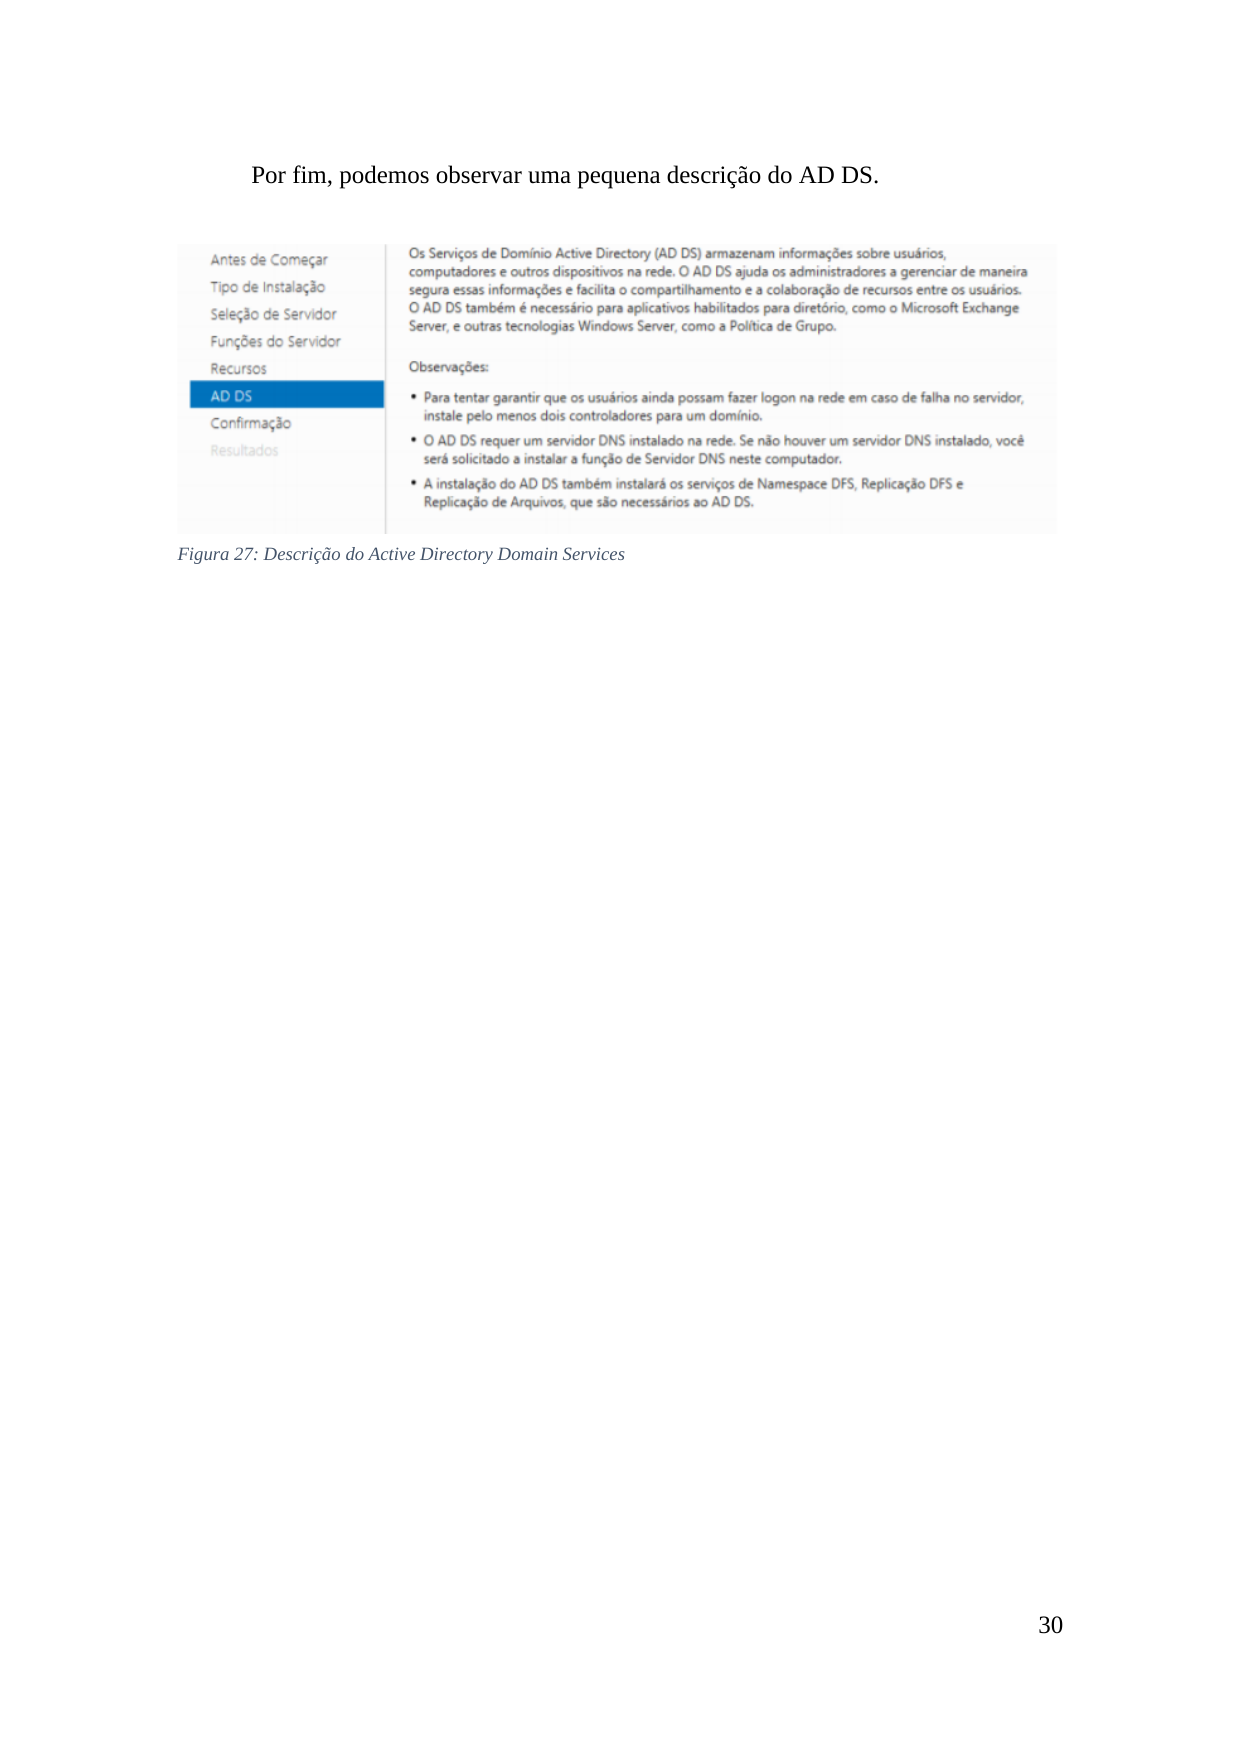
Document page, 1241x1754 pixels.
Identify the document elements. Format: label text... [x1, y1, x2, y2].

text Por fim, podemos observar uma pequena descrição do AD DS. [177, 160, 1063, 189]
picture [177, 244, 1064, 534]
